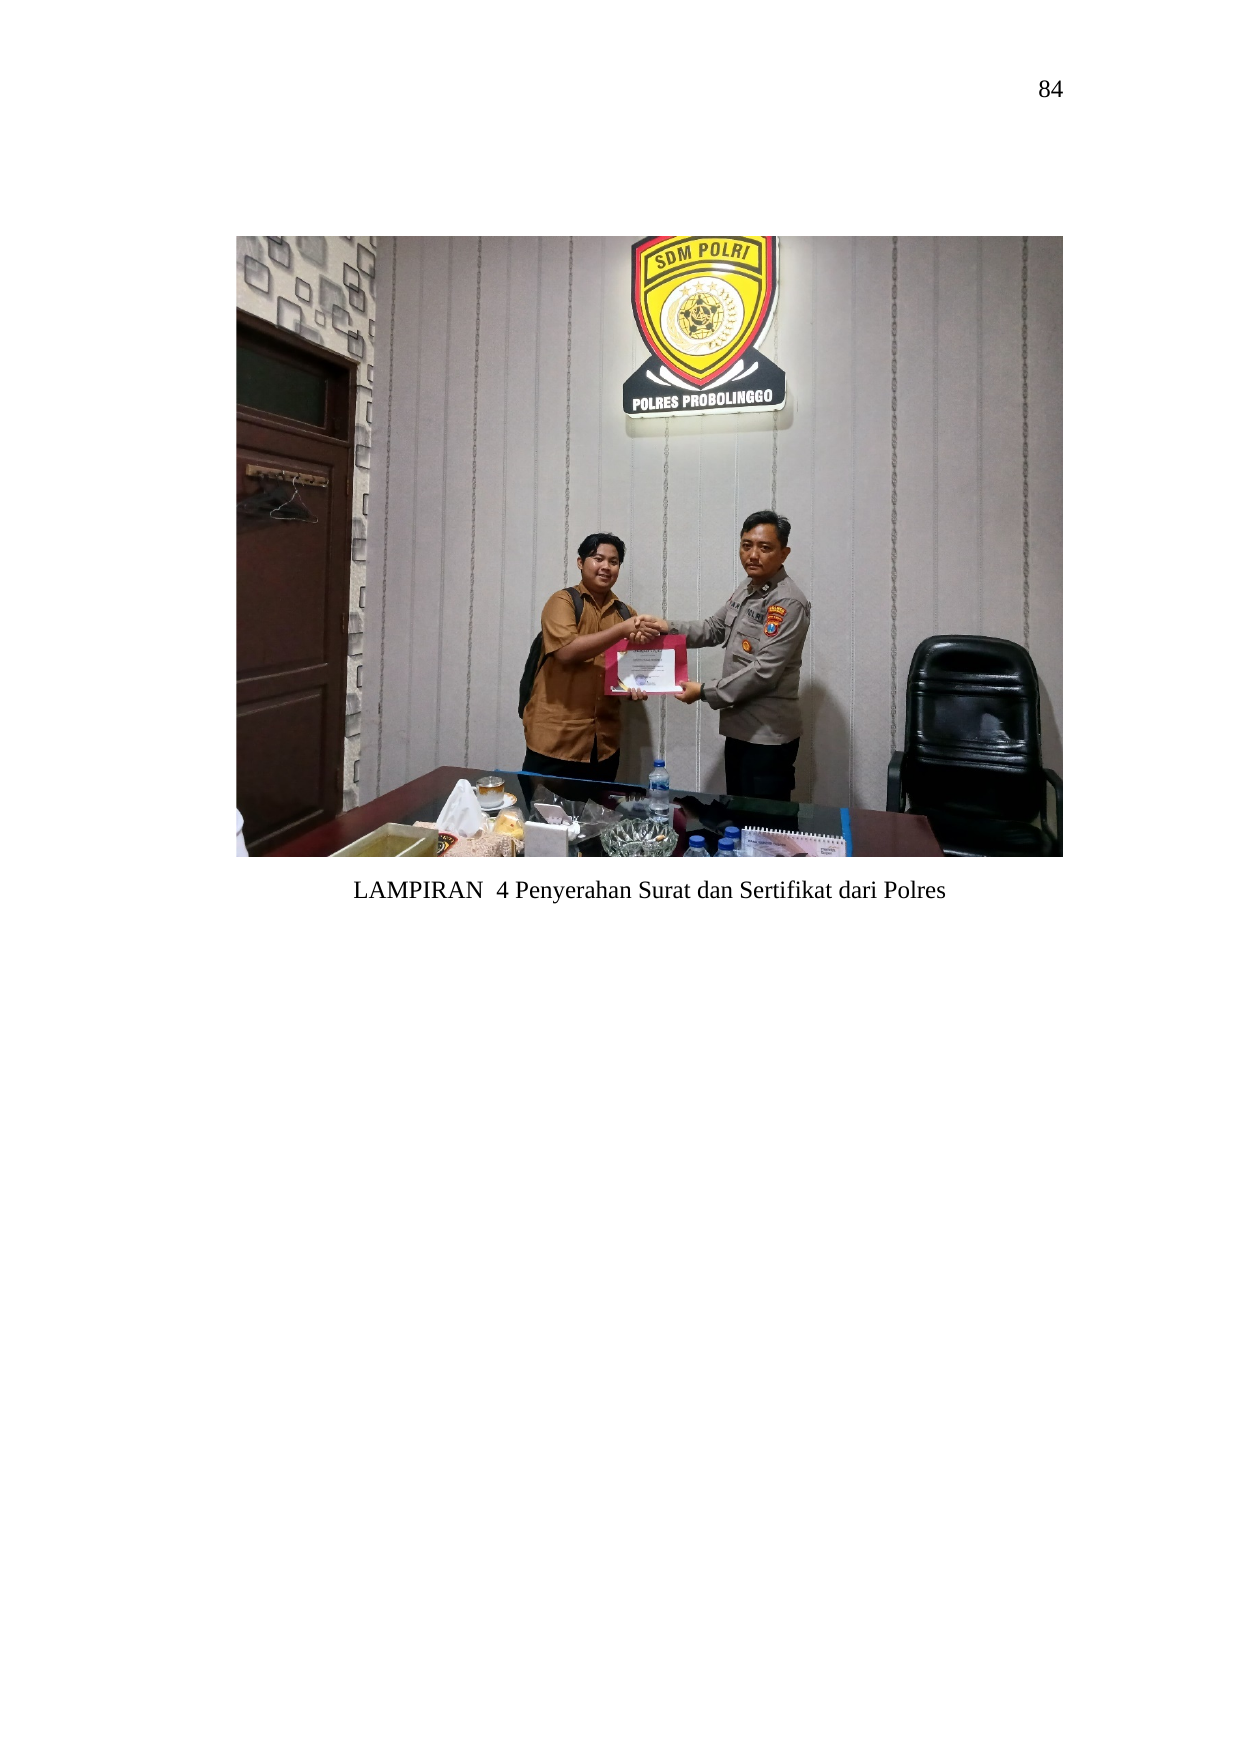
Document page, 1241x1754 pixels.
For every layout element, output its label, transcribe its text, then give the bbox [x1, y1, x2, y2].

text LAMPIRAN 4 Penyerahan Surat dan Sertifikat dari Polres [236, 875, 1063, 904]
picture [236, 236, 1063, 857]
